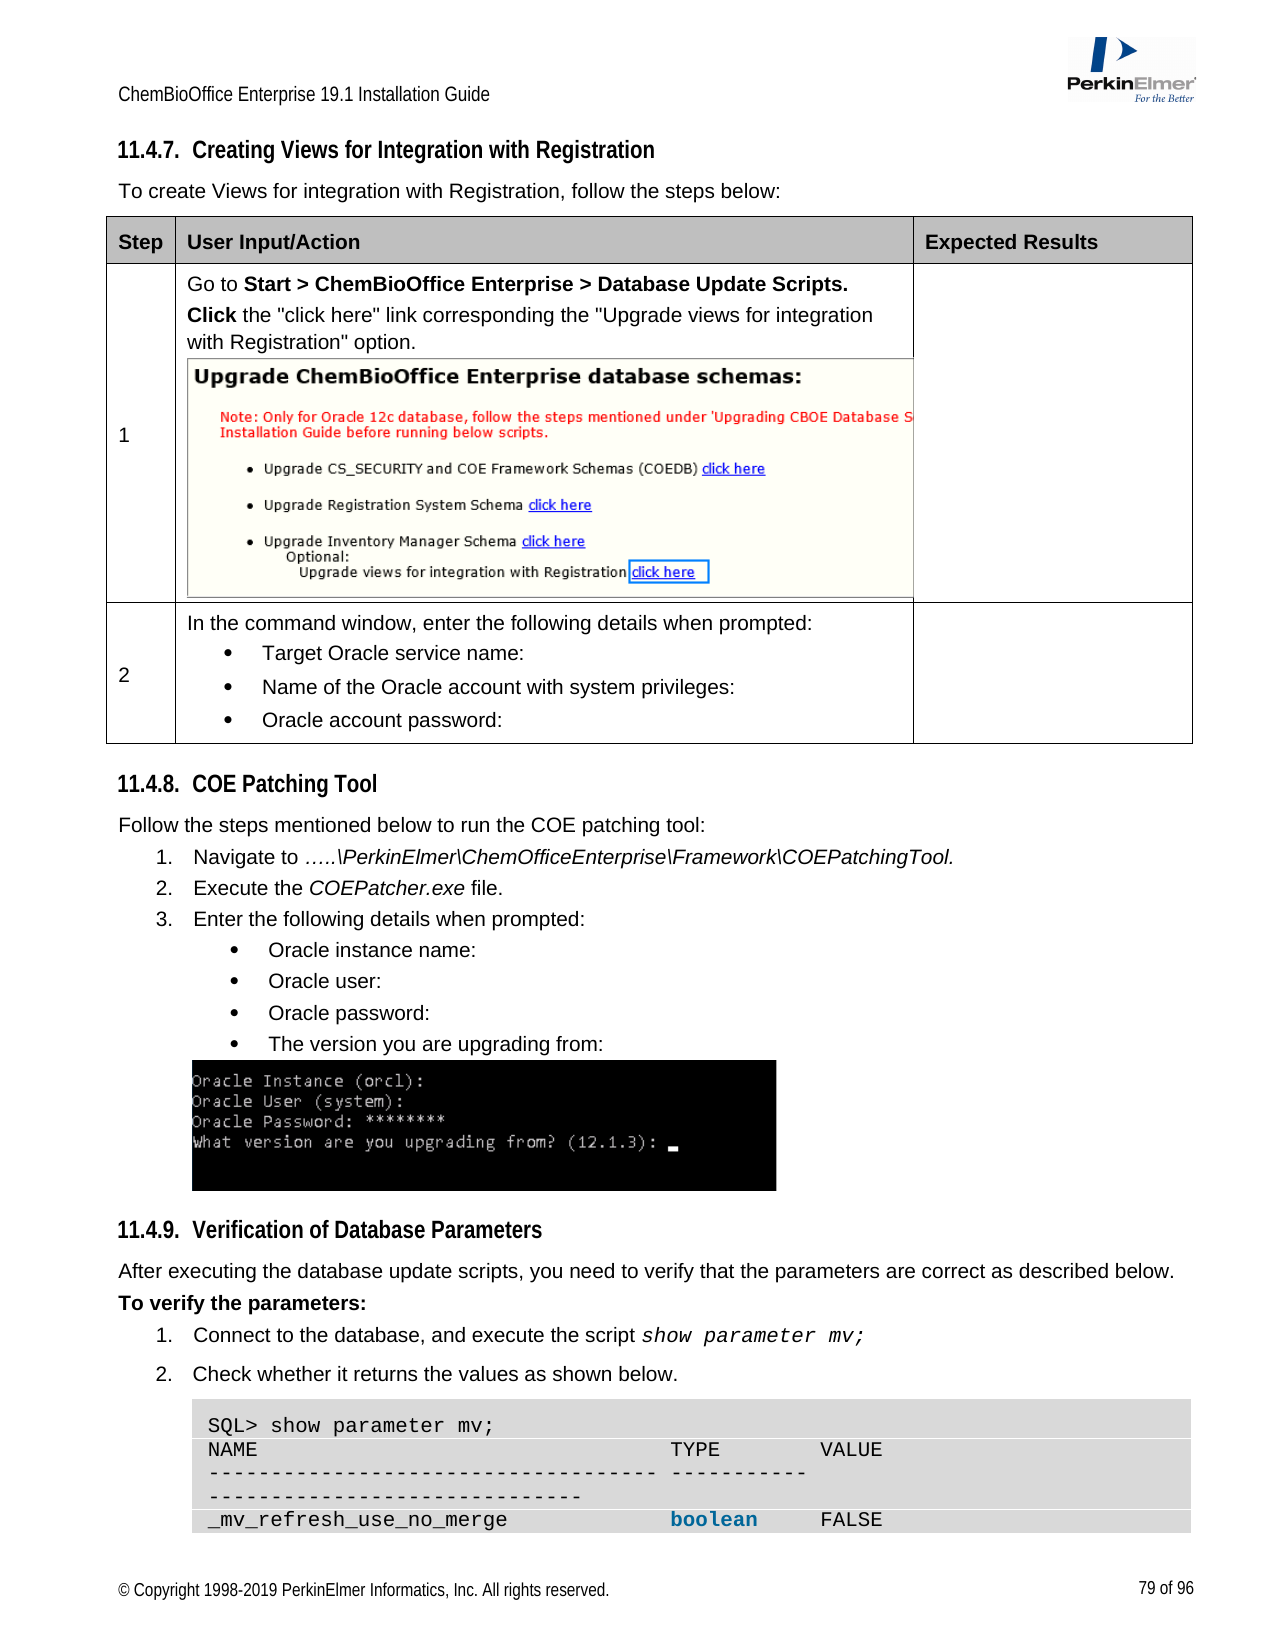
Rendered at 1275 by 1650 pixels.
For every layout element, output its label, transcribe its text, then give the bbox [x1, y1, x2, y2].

table_header SQL> show parameter mv; [192, 1399, 1191, 1438]
text Follow the steps mentioned below to run the COE patching tool: [118, 810, 1204, 837]
picture [1067, 37, 1197, 102]
table_cell 2 [107, 603, 175, 743]
table_header Expected Results [914, 217, 1192, 263]
table_cell [914, 264, 1192, 602]
list Enter the following details when prompted: [156, 904, 1204, 931]
list Connect to the database, and execute the script show parameter mv; [156, 1323, 1204, 1349]
table_cell 1 [107, 264, 175, 602]
list The version you are upgrading from: [231, 1029, 1204, 1056]
list Oracle password: [231, 998, 1204, 1025]
list Navigate to …..\PerkinElmer\ChemOfficeEnterprise\Framework\COEPatchingTool. [156, 841, 1204, 868]
text After executing the database update scripts, you need to verify that the parameters are correct as described below. [118, 1256, 1204, 1283]
list Check whether it returns the values as shown below. [155, 1362, 1204, 1386]
table_cell _mv_refresh_use_no_merge boolean FALSE [192, 1510, 1191, 1533]
list Oracle user: [231, 966, 1204, 993]
text To verify the parameters: [118, 1287, 1204, 1314]
subtitle Verification of Database Parameters [117, 1215, 1204, 1244]
text To create Views for integration with Registration, follow the steps below: [118, 176, 1204, 203]
table_header User Input/Action [176, 217, 913, 263]
list Execute the COEPatcher.exe file. [156, 873, 1204, 900]
subtitle COE Patching Tool [117, 769, 1204, 798]
table_cell Go to Start > ChemBioOffice Enterprise > Database Update Scripts. Click the "click here" link corresponding the "Upgrade views for integration with Registration" option. [176, 264, 913, 602]
picture [186, 357, 914, 598]
table_cell NAME TYPE VALUE [192, 1439, 1191, 1462]
table_cell ------------------------------------ ----------- ------------------------------ [192, 1462, 1191, 1509]
list Oracle instance name: [231, 935, 1204, 962]
table_cell In the command window, enter the following details when prompted: Target Oracle service name: Name of the Oracle account with system privileges: Oracle account password: [176, 603, 913, 743]
picture [192, 1060, 777, 1191]
table_cell [914, 603, 1192, 743]
subtitle Creating Views for Integration with Registration [117, 135, 1204, 164]
table_header Step [107, 217, 175, 263]
